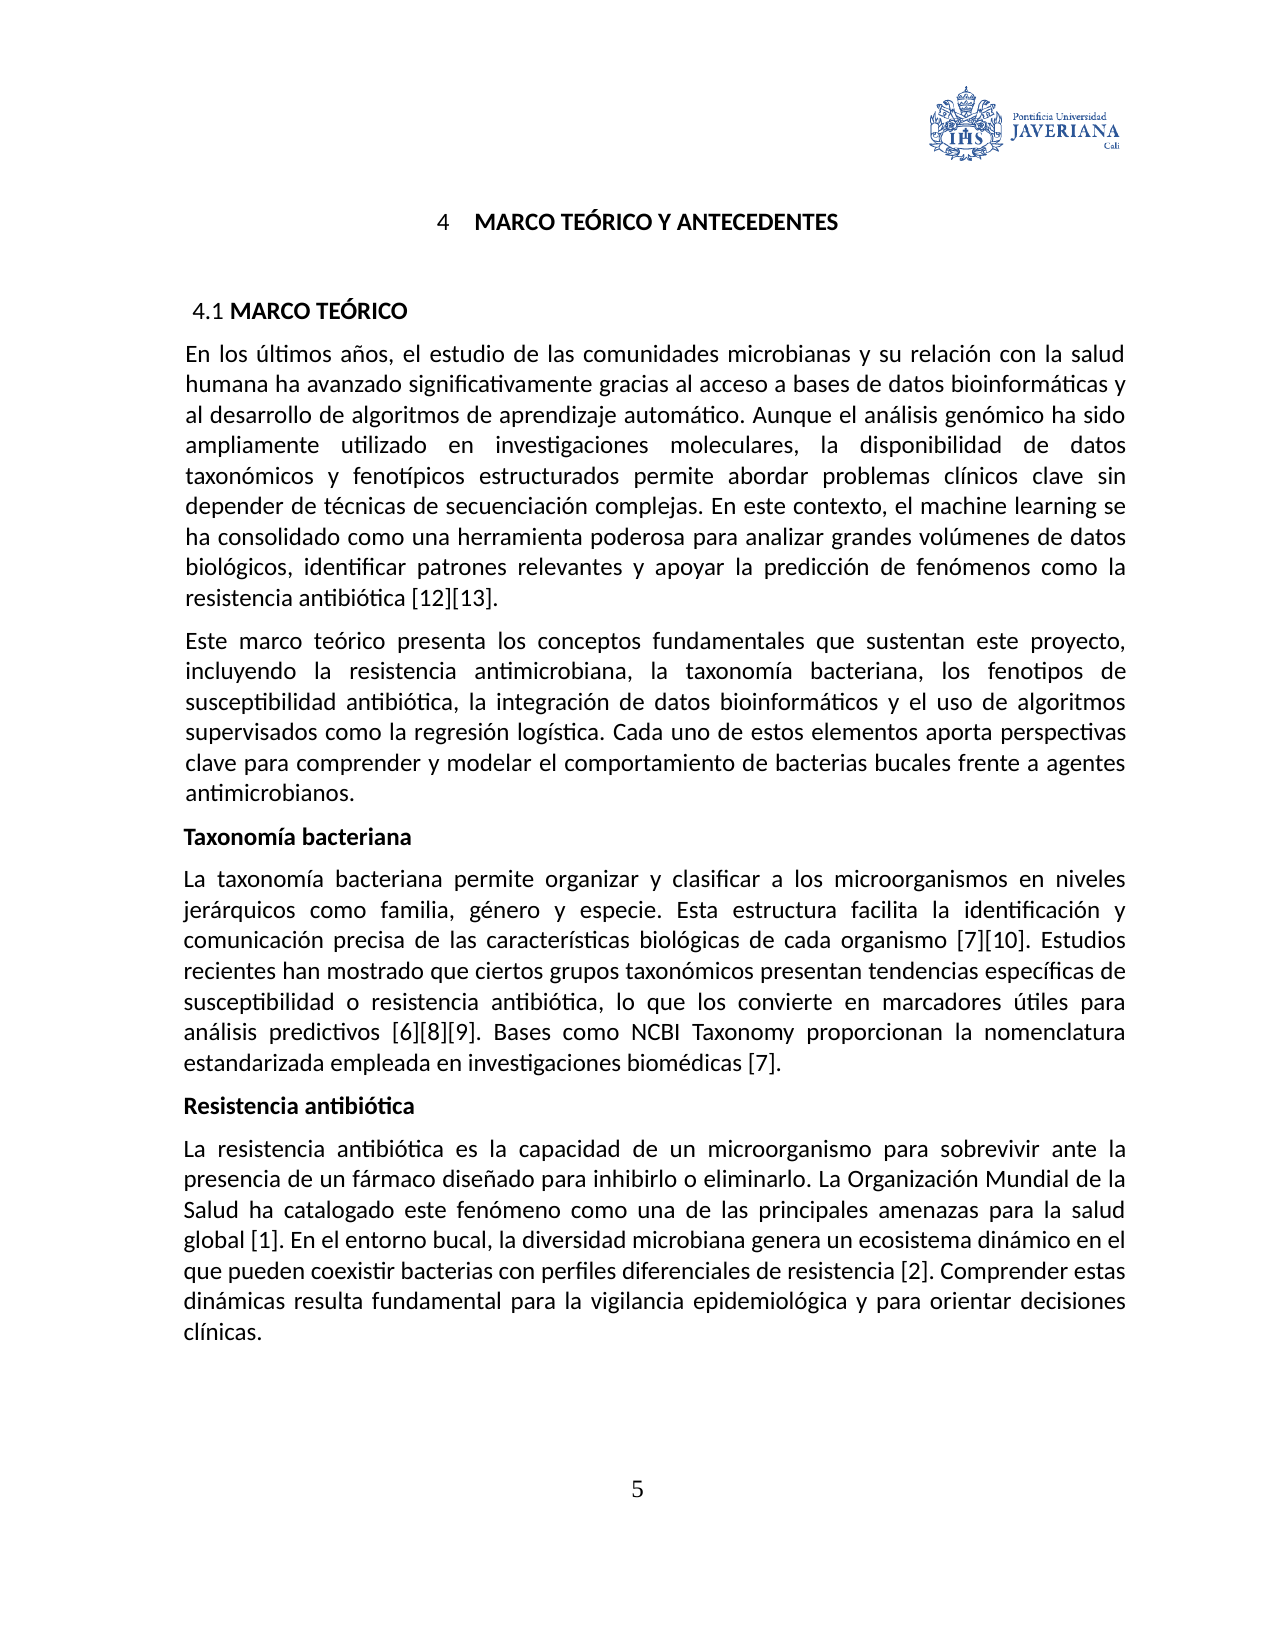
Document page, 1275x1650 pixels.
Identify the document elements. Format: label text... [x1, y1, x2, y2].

text Resistencia antibiótica [183, 1090, 1127, 1120]
text La resistencia antibiótica es la capacidad de un microorganismo para sobrevivir ante la presencia de un fármaco diseñado para inhibirlo o eliminarlo. La Organización Mundial de la Salud ha catalogado este fenómeno como una de las principales amenazas para la salud global [1]. En el entorno bucal, la diversidad microbiana genera un ecosistema dinámico en el que pueden coexistir bacterias con perfiles diferenciales de resistencia [2]. Comprender estas dinámicas resulta fundamental para la vigilancia epidemiológica y para orientar decisiones clínicas. [183, 1133, 1127, 1346]
text Taxonomía bacteriana [183, 821, 1127, 851]
picture [920, 75, 1128, 172]
text La taxonomía bacteriana permite organizar y clasificar a los microorganismos en niveles jerárquicos como familia, género y especie. Esta estructura facilita la identificación y comunicación precisa de las características biológicas de cada organismo [7][10]. Estudios recientes han mostrado que ciertos grupos taxonómicos presentan tendencias específicas de susceptibilidad o resistencia antibiótica, lo que los convierte en marcadores útiles para análisis predictivos [6][8][9]. Bases como NCBI Taxonomy proporcionan la nomenclatura estandarizada empleada en investigaciones biomédicas [7]. [183, 864, 1127, 1077]
subtitle MARCO TEÓRICO [192, 295, 1127, 325]
subtitle MARCO TEÓRICO Y ANTECEDENTES [148, 206, 1127, 237]
text Este marco teórico presenta los conceptos fundamentales que sustentan este proyecto, incluyendo la resistencia antimicrobiana, la taxonomía bacteriana, los fenotipos de susceptibilidad antibiótica, la integración de datos bioinformáticos y el uso de algoritmos supervisados como la regresión logística. Cada uno de estos elementos aporta perspectivas clave para comprender y modelar el comportamiento de bacterias bucales frente a agentes antimicrobianos. [185, 625, 1127, 808]
text En los últimos años, el estudio de las comunidades microbianas y su relación con la salud humana ha avanzado significativamente gracias al acceso a bases de datos bioinformáticas y al desarrollo de algoritmos de aprendizaje automático. Aunque el análisis genómico ha sido ampliamente utilizado en investigaciones moleculares, la disponibilidad de datos taxonómicos y fenotípicos estructurados permite abordar problemas clínicos clave sin depender de técnicas de secuenciación complejas. En este contexto, el machine learning se ha consolidado como una herramienta poderosa para analizar grandes volúmenes de datos biológicos, identificar patrones relevantes y apoyar la predicción de fenómenos como la resistencia antibiótica [12][13]. [185, 338, 1127, 612]
